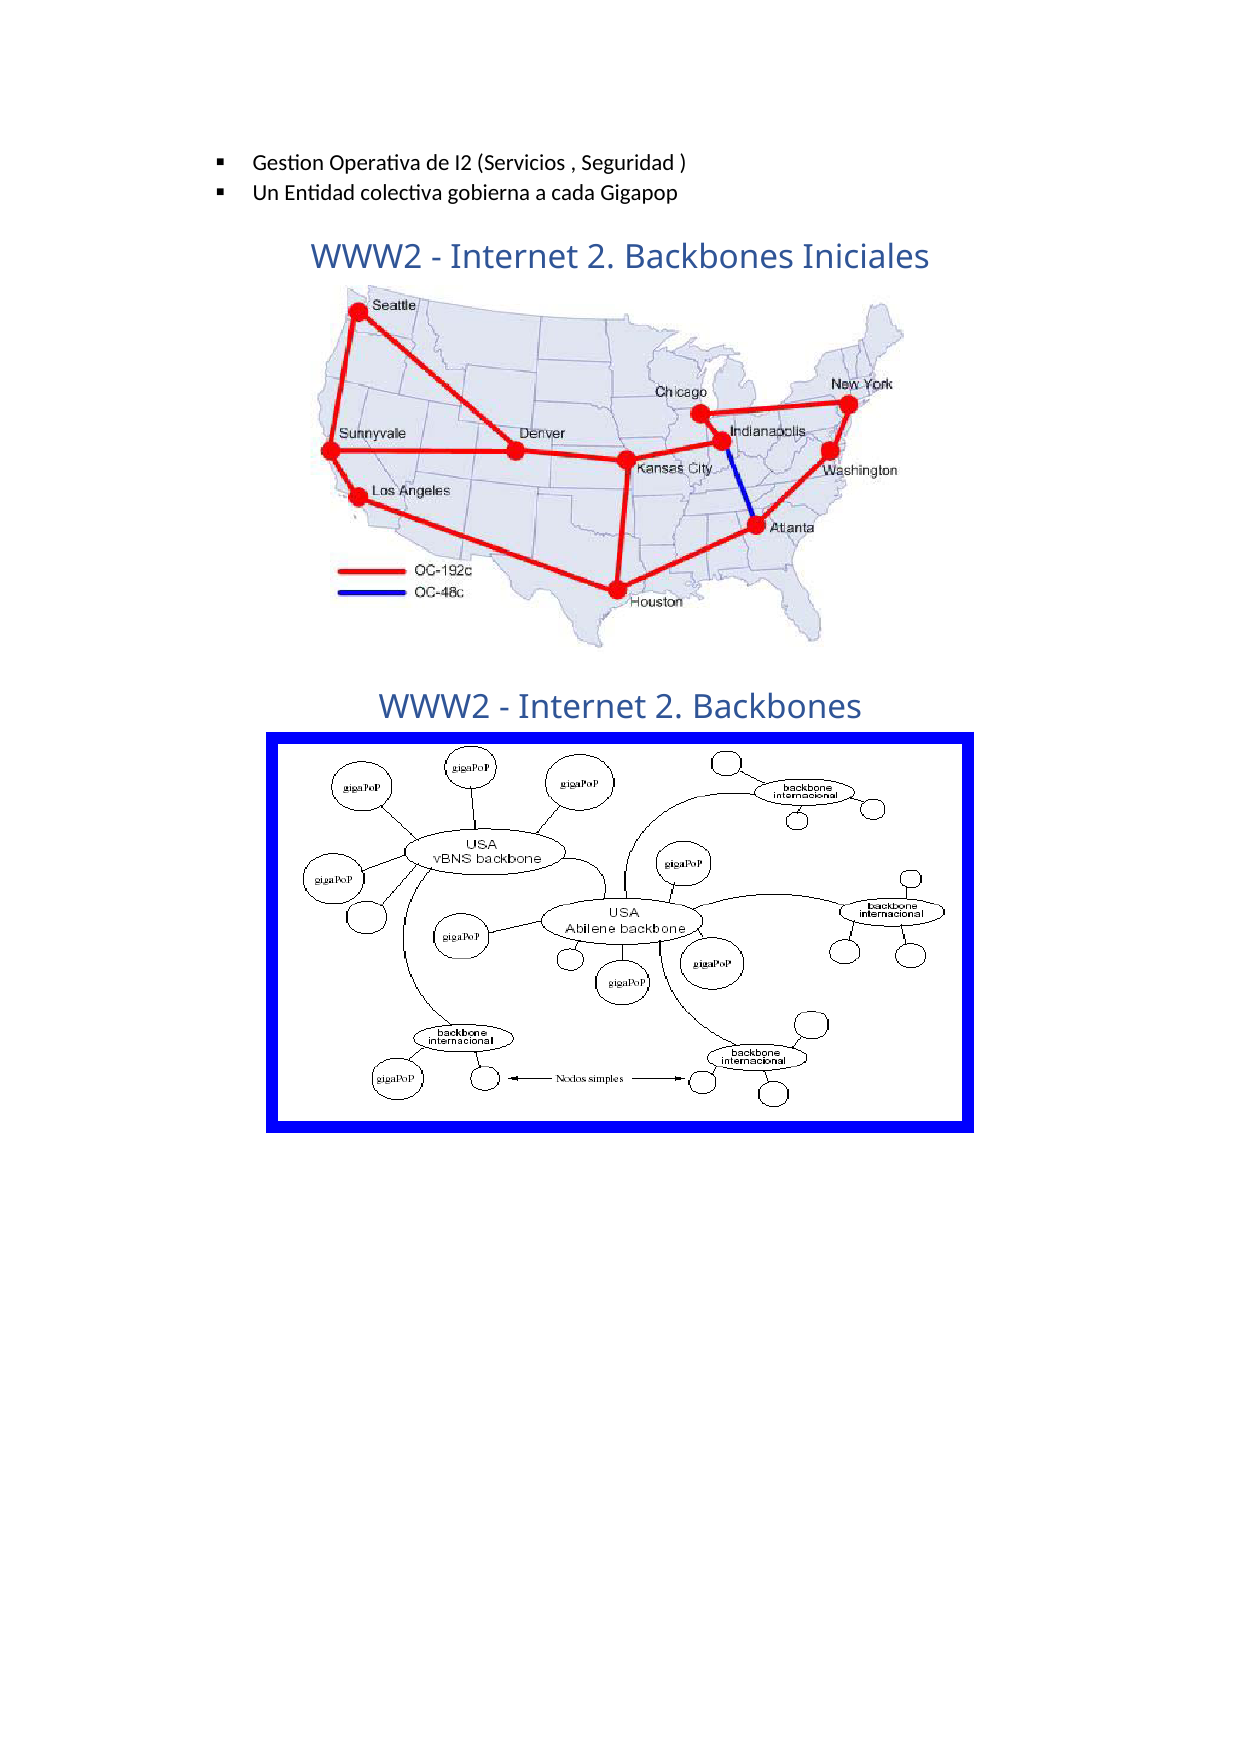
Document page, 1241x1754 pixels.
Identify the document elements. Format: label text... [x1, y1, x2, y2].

list Gestion Operativa de I2 (Servicios , Seguridad ) [215, 148, 1063, 176]
picture [278, 744, 962, 1121]
picture [296, 281, 945, 656]
subtitle WWW2 - Internet 2. Backbones Iniciales [177, 233, 1063, 278]
subtitle WWW2 - Internet 2. Backbones [177, 683, 1063, 728]
list Un Entidad colectiva gobierna a cada Gigapop [215, 178, 1063, 206]
